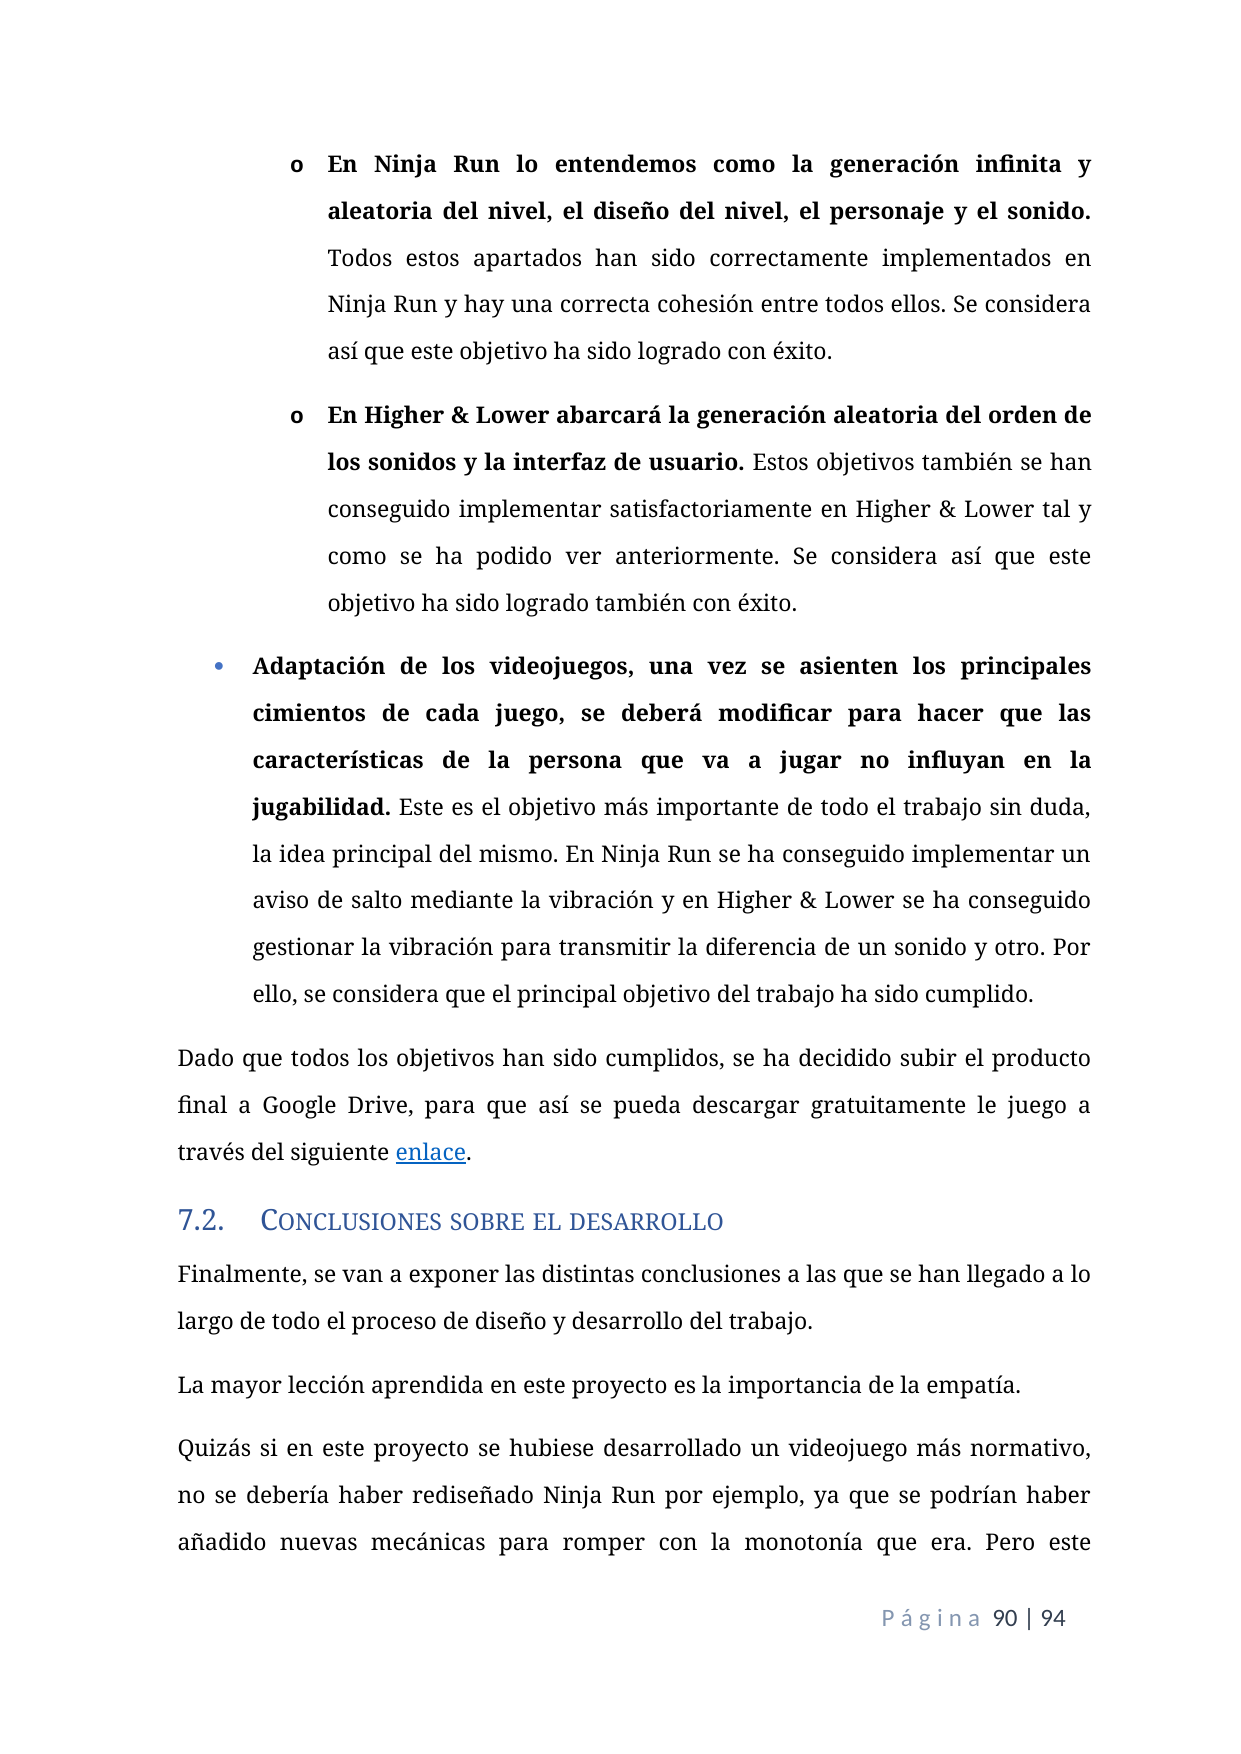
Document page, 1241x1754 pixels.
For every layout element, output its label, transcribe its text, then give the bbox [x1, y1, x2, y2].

list Adaptación de los videojuegos, una vez se asienten los principales cimientos de cada juego, se deberá modificar para hacer que las características de la persona que va a jugar no influyan en la jugabilidad. Este es el objetivo más importante de todo el trabajo sin duda, la idea principal del mismo. En Ninja Run se ha conseguido implementar un aviso de salto mediante la vibración y en Higher & Lower se ha conseguido gestionar la vibración para transmitir la diferencia de un sonido y otro. Por ello, se considera que el principal objetivo del trabajo ha sido cumplido. [215, 650, 1092, 1009]
list En Ninja Run lo entendemos como la generación infinita y aleatoria del nivel, el diseño del nivel, el personaje y el sonido. Todos estos apartados han sido correctamente implementados en Ninja Run y hay una correcta cohesión entre todos ellos. Se considera así que este objetivo ha sido logrado con éxito. [290, 148, 1092, 367]
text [177, 1432, 1092, 1557]
list En Higher & Lower abarcará la generación aleatoria del orden de los sonidos y la interfaz de usuario. Estos objetivos también se han conseguido implementar satisfactoriamente en Higher & Lower tal y como se ha podido ver anteriormente. Se considera así que este objetivo ha sido logrado también con éxito. [290, 399, 1092, 618]
list Conclusiones sobre el desarrollo [177, 1199, 1092, 1239]
text Finalmente, se van a exponer las distintas conclusiones a las que se han llegado a lo largo de todo el proceso de diseño y desarrollo del trabajo. [177, 1258, 1092, 1337]
text La mayor lección aprendida en este proyecto es la importancia de la empatía. [177, 1369, 1092, 1400]
text Dado que todos los objetivos han sido cumplidos, se ha decidido subir el producto final a Google Drive, para que así se pueda descargar gratuitamente le juego a través del siguiente enlace. [177, 1042, 1092, 1167]
